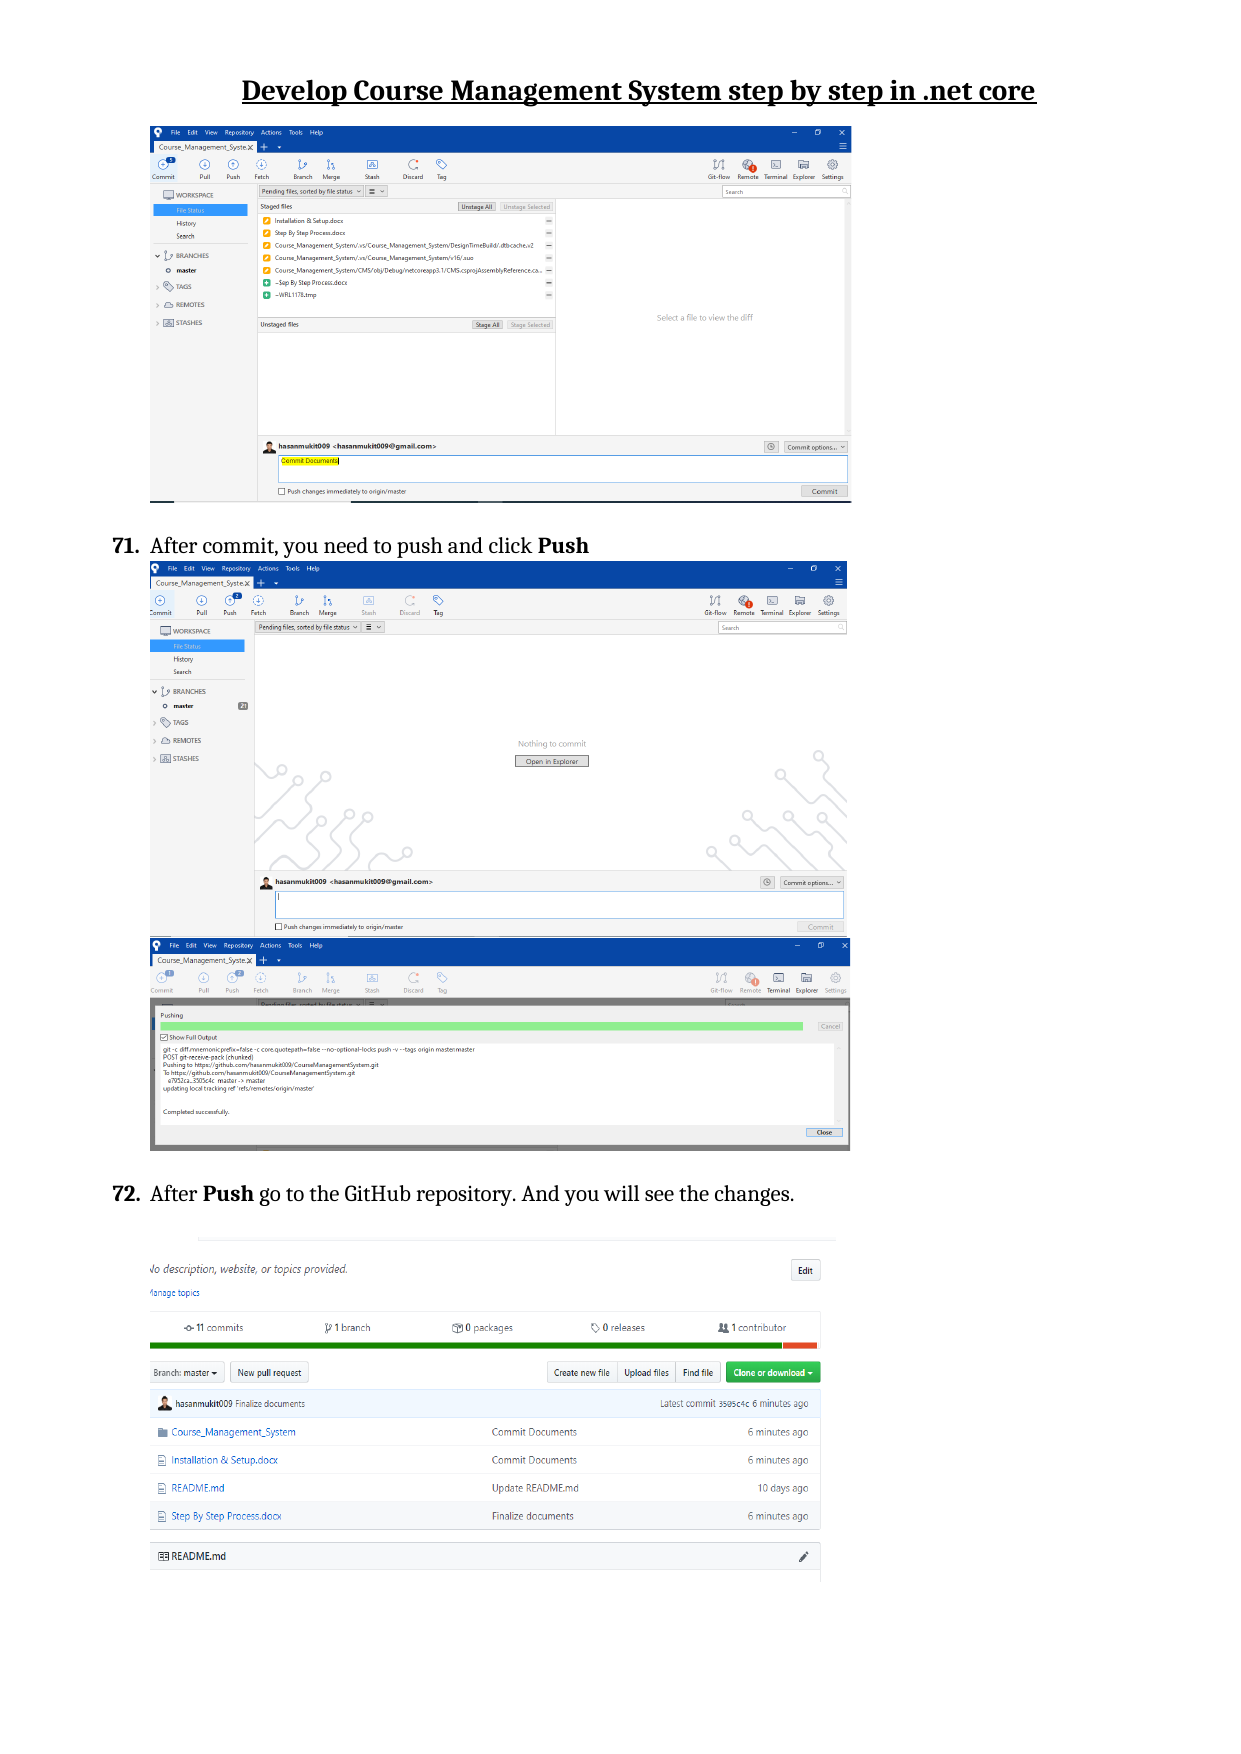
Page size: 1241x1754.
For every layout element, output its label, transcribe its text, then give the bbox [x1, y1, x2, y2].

picture [150, 938, 851, 1151]
picture [150, 1237, 836, 1582]
picture [150, 561, 847, 937]
list After commit, you need to push and click Push [112, 533, 1165, 560]
picture [150, 126, 852, 503]
list After Push go to the GitHub repository. And you will see the changes. [112, 1181, 1165, 1207]
